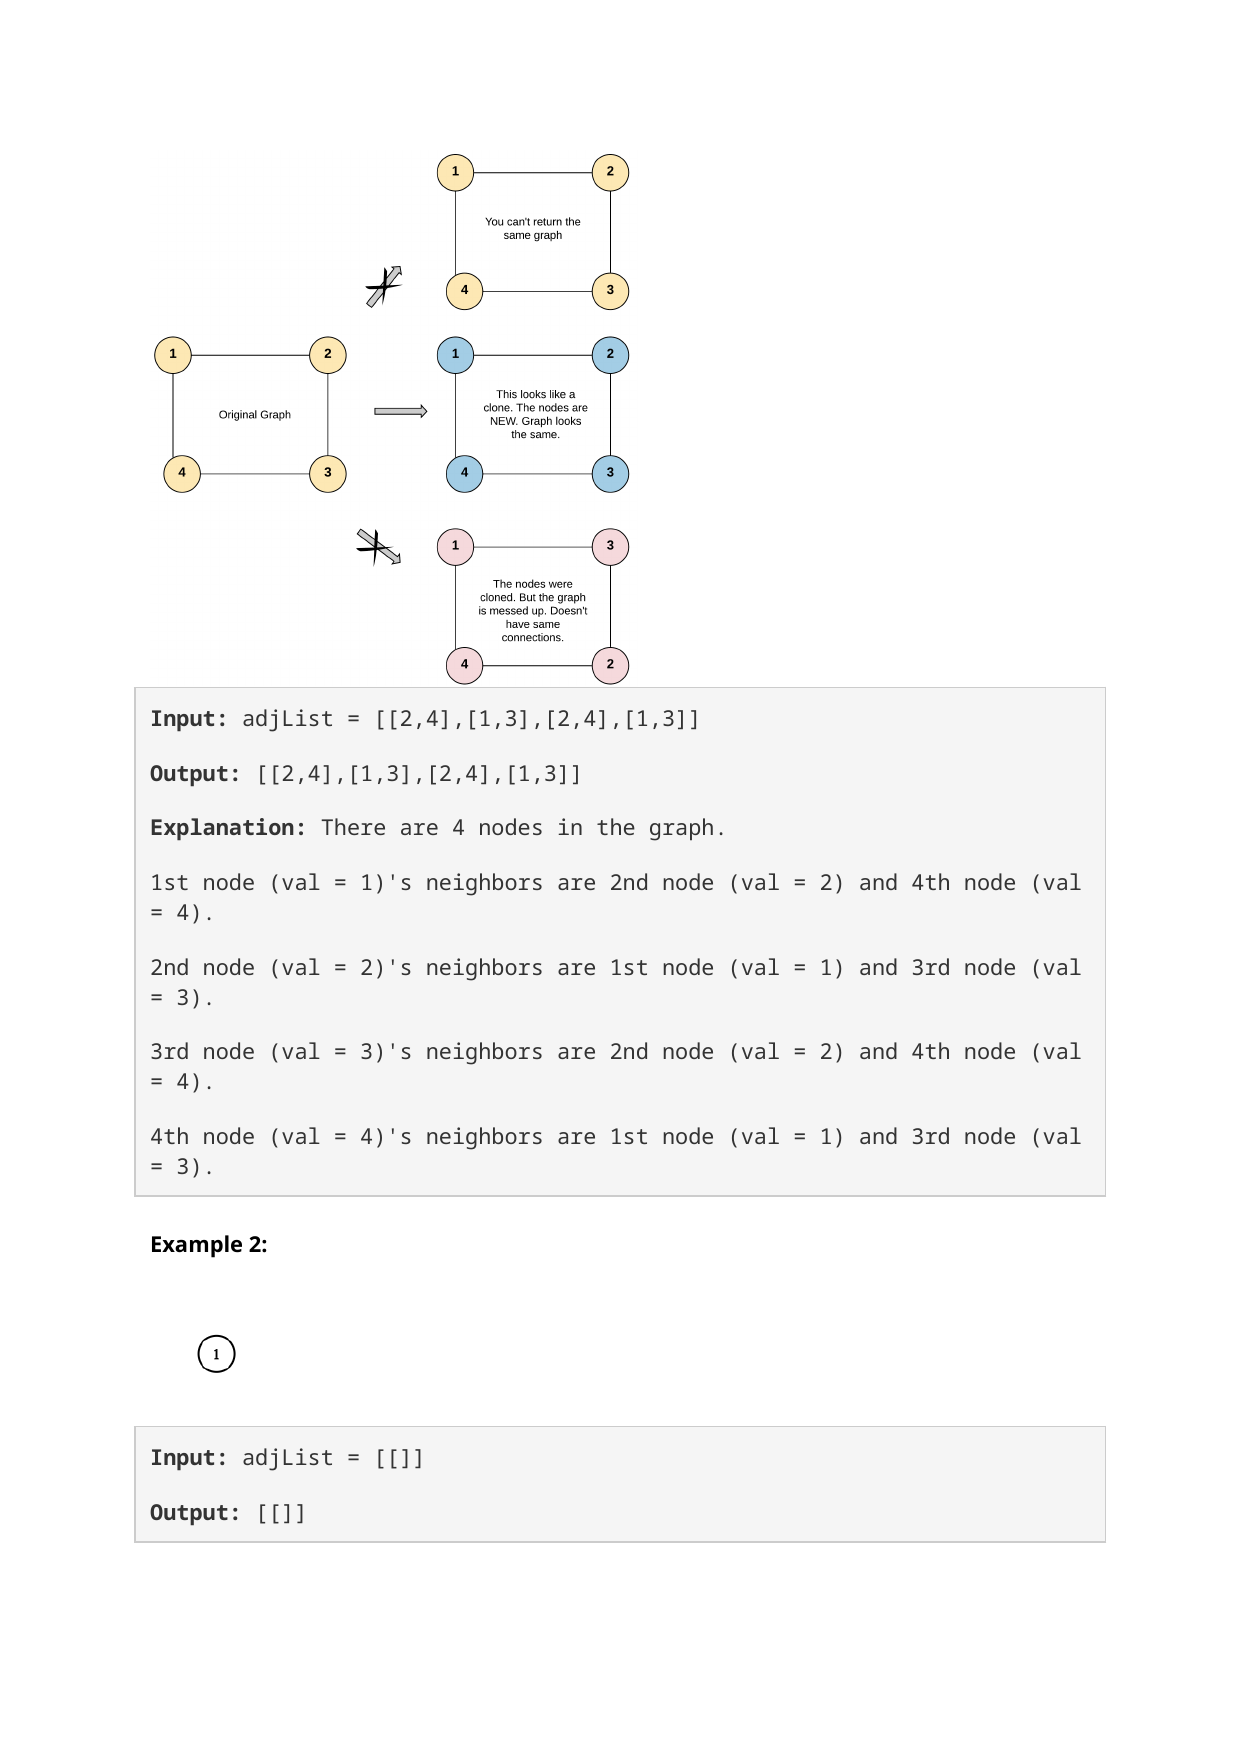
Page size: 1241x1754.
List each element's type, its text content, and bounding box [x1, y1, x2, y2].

text 3rd node (val = 3)'s neighbors are 2nd node (val = 2) and 4th node (val = 4). [136, 1020, 1105, 1096]
text Explanation: There are 4 nodes in the graph. [136, 796, 1105, 842]
text 4th node (val = 4)'s neighbors are 1st node (val = 1) and 3rd node (val = 3). [136, 1105, 1105, 1195]
picture [150, 1284, 307, 1426]
text 2nd node (val = 2)'s neighbors are 1st node (val = 1) and 3rd node (val = 3). [136, 936, 1105, 1011]
text Input: adjList = [[2,4],[1,3],[2,4],[1,3]] [136, 688, 1105, 732]
text 1st node (val = 1)'s neighbors are 2nd node (val = 2) and 4th node (val = 4). [136, 851, 1105, 927]
text Output: [[2,4],[1,3],[2,4],[1,3]] [136, 741, 1105, 787]
text Example 2: [150, 1222, 1090, 1259]
text Input: adjList = [[]] [136, 1427, 1105, 1472]
text Output: [[]] [136, 1481, 1105, 1541]
picture [150, 150, 638, 687]
